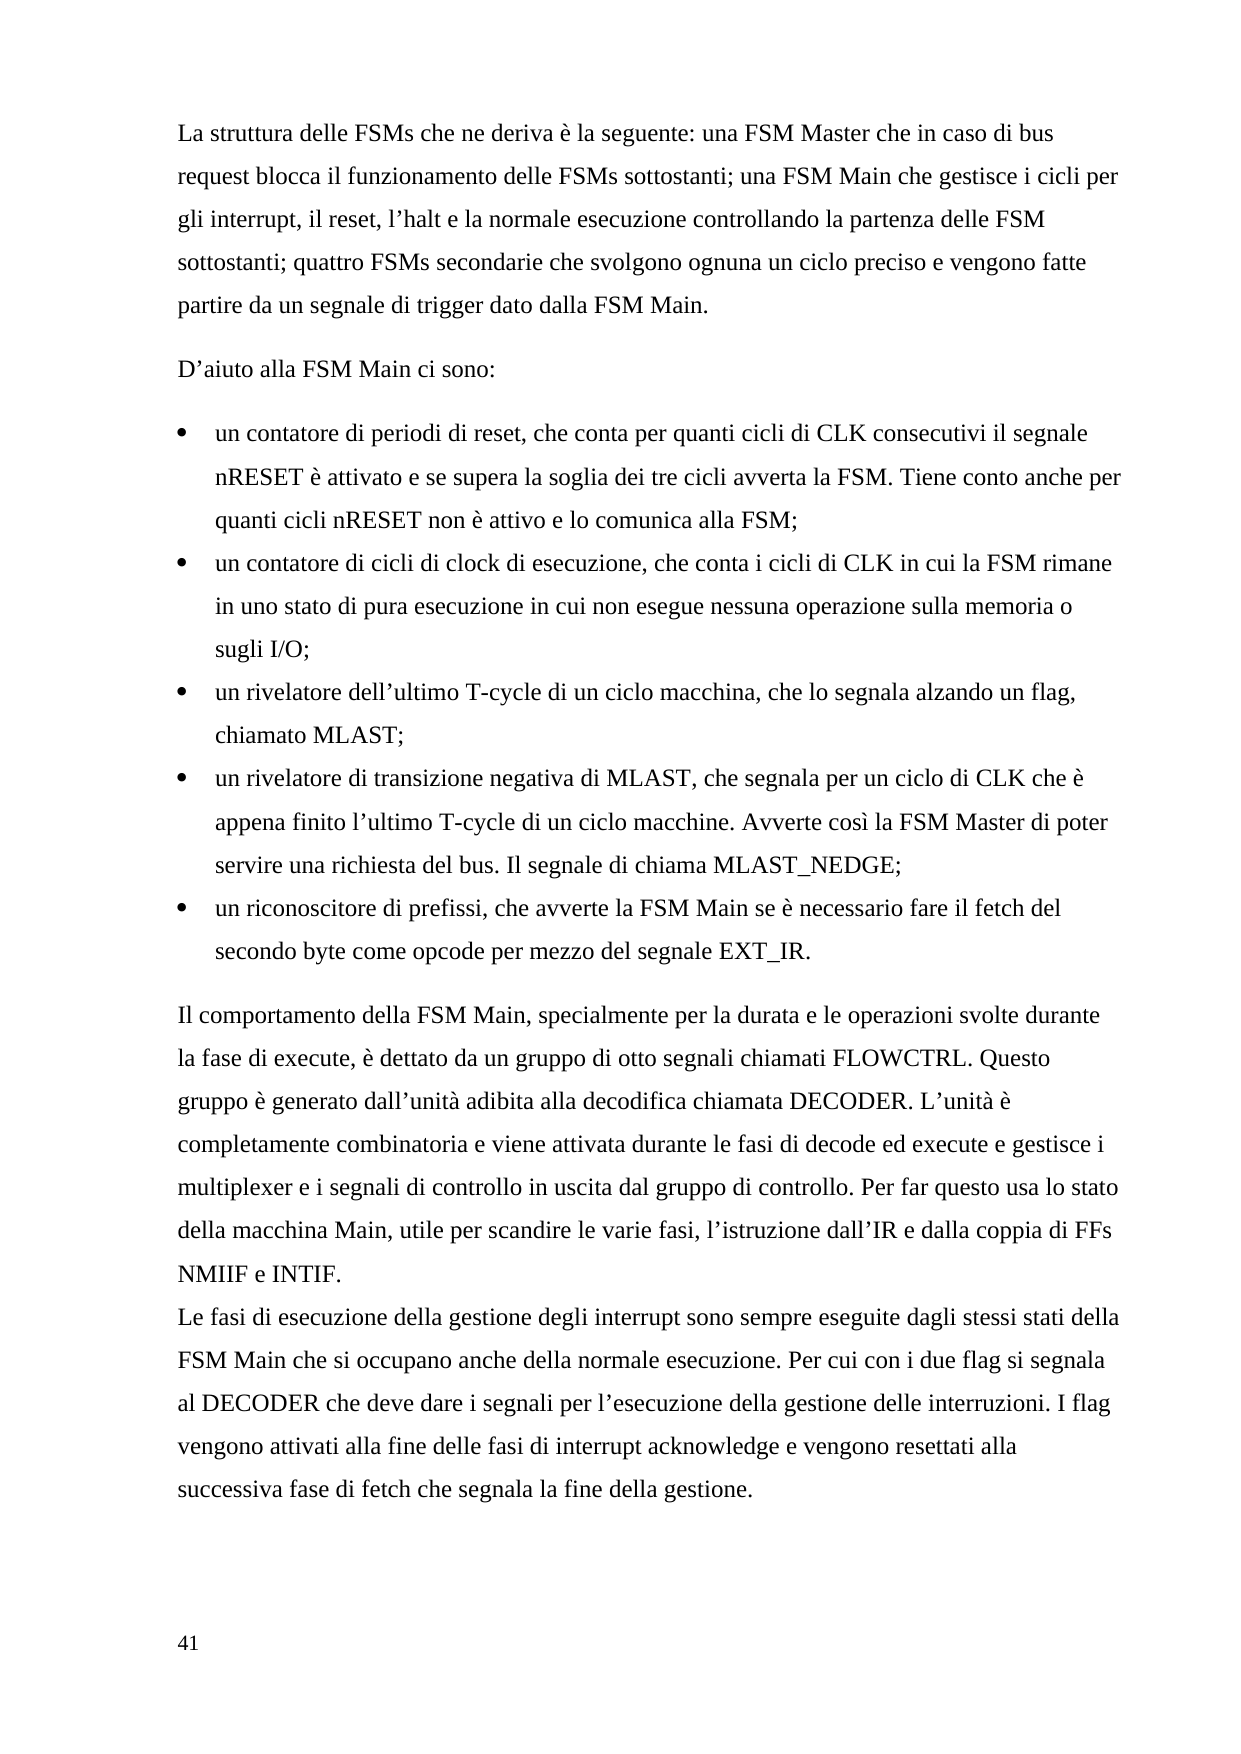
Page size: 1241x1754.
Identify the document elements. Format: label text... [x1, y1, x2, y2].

list un rivelatore di transizione negativa di MLAST, che segnala per un ciclo di CLK che è appena finito l’ultimo T-cycle di un ciclo macchine. Avverte così la FSM Master di poter servire una richiesta del bus. Il segnale di chiama MLAST_NEDGE; [177, 763, 1122, 878]
list un rivelatore dell’ultimo T-cycle di un ciclo macchina, che lo segnala alzando un flag, chiamato MLAST; [177, 677, 1122, 749]
list un riconoscitore di prefissi, che avverte la FSM Main se è necessario fare il fetch del secondo byte come opcode per mezzo del segnale EXT_IR. [177, 893, 1122, 965]
text D’aiuto alla FSM Main ci sono: [177, 354, 1122, 383]
list un contatore di cicli di clock di esecuzione, che conta i cicli di CLK in cui la FSM rimane in uno stato di pura esecuzione in cui non esegue nessuna operazione sulla memoria o sugli I/O; [177, 548, 1122, 663]
text Il comportamento della FSM Main, specialmente per la durata e le operazioni svolte durante la fase di execute, è dettato da un gruppo di otto segnali chiamati FLOWCTRL. Questo gruppo è generato dall’unità adibita alla decodifica chiamata DECODER. L’unità è completamente combinatoria e viene attivata durante le fasi di decode ed execute e gestisce i multiplexer e i segnali di controllo in uscita dal gruppo di controllo. Per far questo usa lo stato della macchina Main, utile per scandire le varie fasi, l’istruzione dall’IR e dalla coppia di FFs NMIIF e INTIF. Le fasi di esecuzione della gestione degli interrupt sono sempre eseguite dagli stessi stati della FSM Main che si occupano anche della normale esecuzione. Per cui con i due flag si segnala al DECODER che deve dare i segnali per l’esecuzione della gestione delle interruzioni. I flag vengono attivati alla fine delle fasi di interrupt acknowledge e vengono resettati alla successiva fase di fetch che segnala la fine della gestione. [177, 1000, 1122, 1503]
list un contatore di periodi di reset, che conta per quanti cicli di CLK consecutivi il segnale nRESET è attivato e se supera la soglia dei tre cicli avverta la FSM. Tiene conto anche per quanti cicli nRESET non è attivo e lo comunica alla FSM; [177, 418, 1122, 533]
text La struttura delle FSMs che ne deriva è la seguente: una FSM Master che in caso di bus request blocca il funzionamento delle FSMs sottostanti; una FSM Main che gestisce i cicli per gli interrupt, il reset, l’halt e la normale esecuzione controllando la partenza delle FSM sottostanti; quattro FSMs secondarie che svolgono ognuna un ciclo preciso e vengono fatte partire da un segnale di trigger dato dalla FSM Main. [177, 118, 1122, 319]
